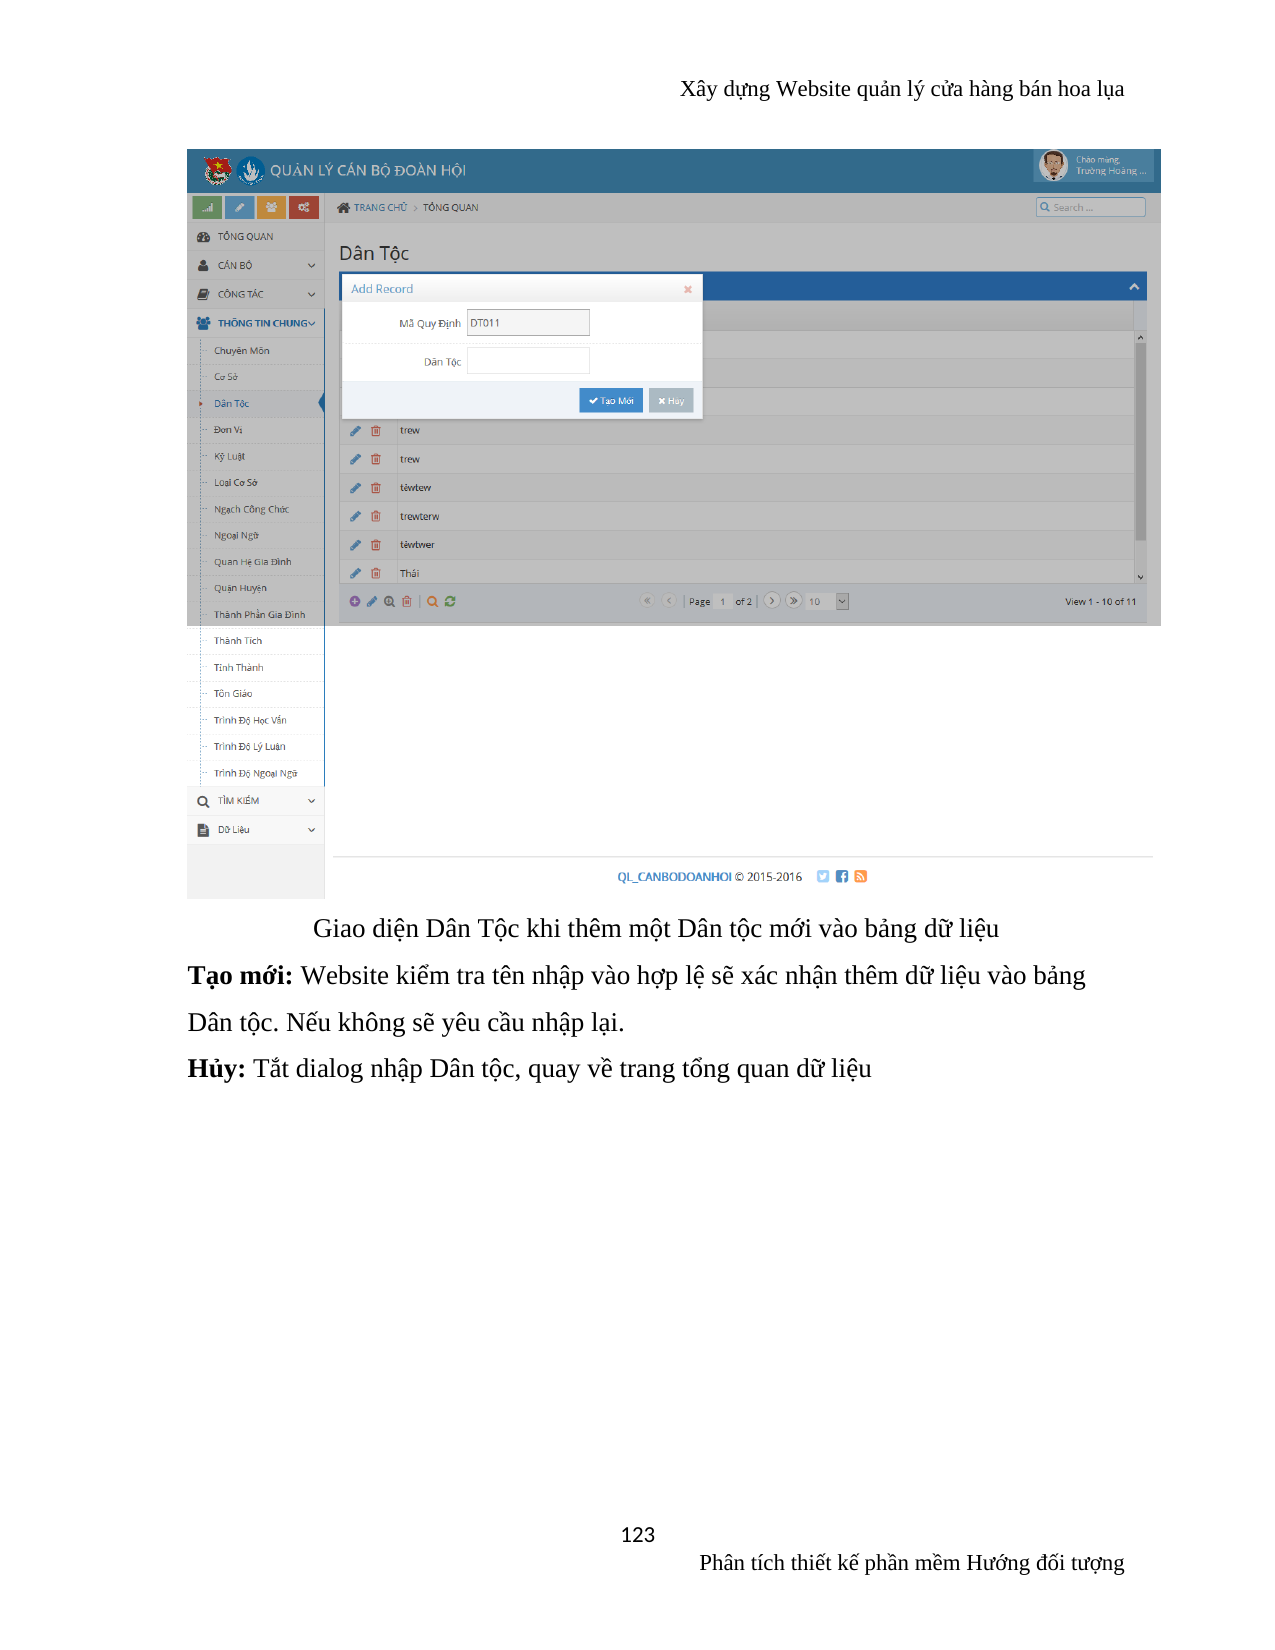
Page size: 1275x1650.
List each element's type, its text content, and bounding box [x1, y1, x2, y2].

list Hủy: Tắt dialog nhập Dân tộc, quay về trang tổng quan dữ liệu [187, 1052, 1125, 1084]
list Tạo mới: Website kiểm tra tên nhập vào hợp lệ sẽ xác nhận thêm dữ liệu vào bảng Dân tộc. Nếu không sẽ yêu cầu nhập lại. [187, 959, 1125, 1037]
list Giao diện Dân Tộc khi thêm một Dân tộc mới vào bảng dữ liệu [187, 912, 1125, 944]
picture [187, 149, 1161, 899]
